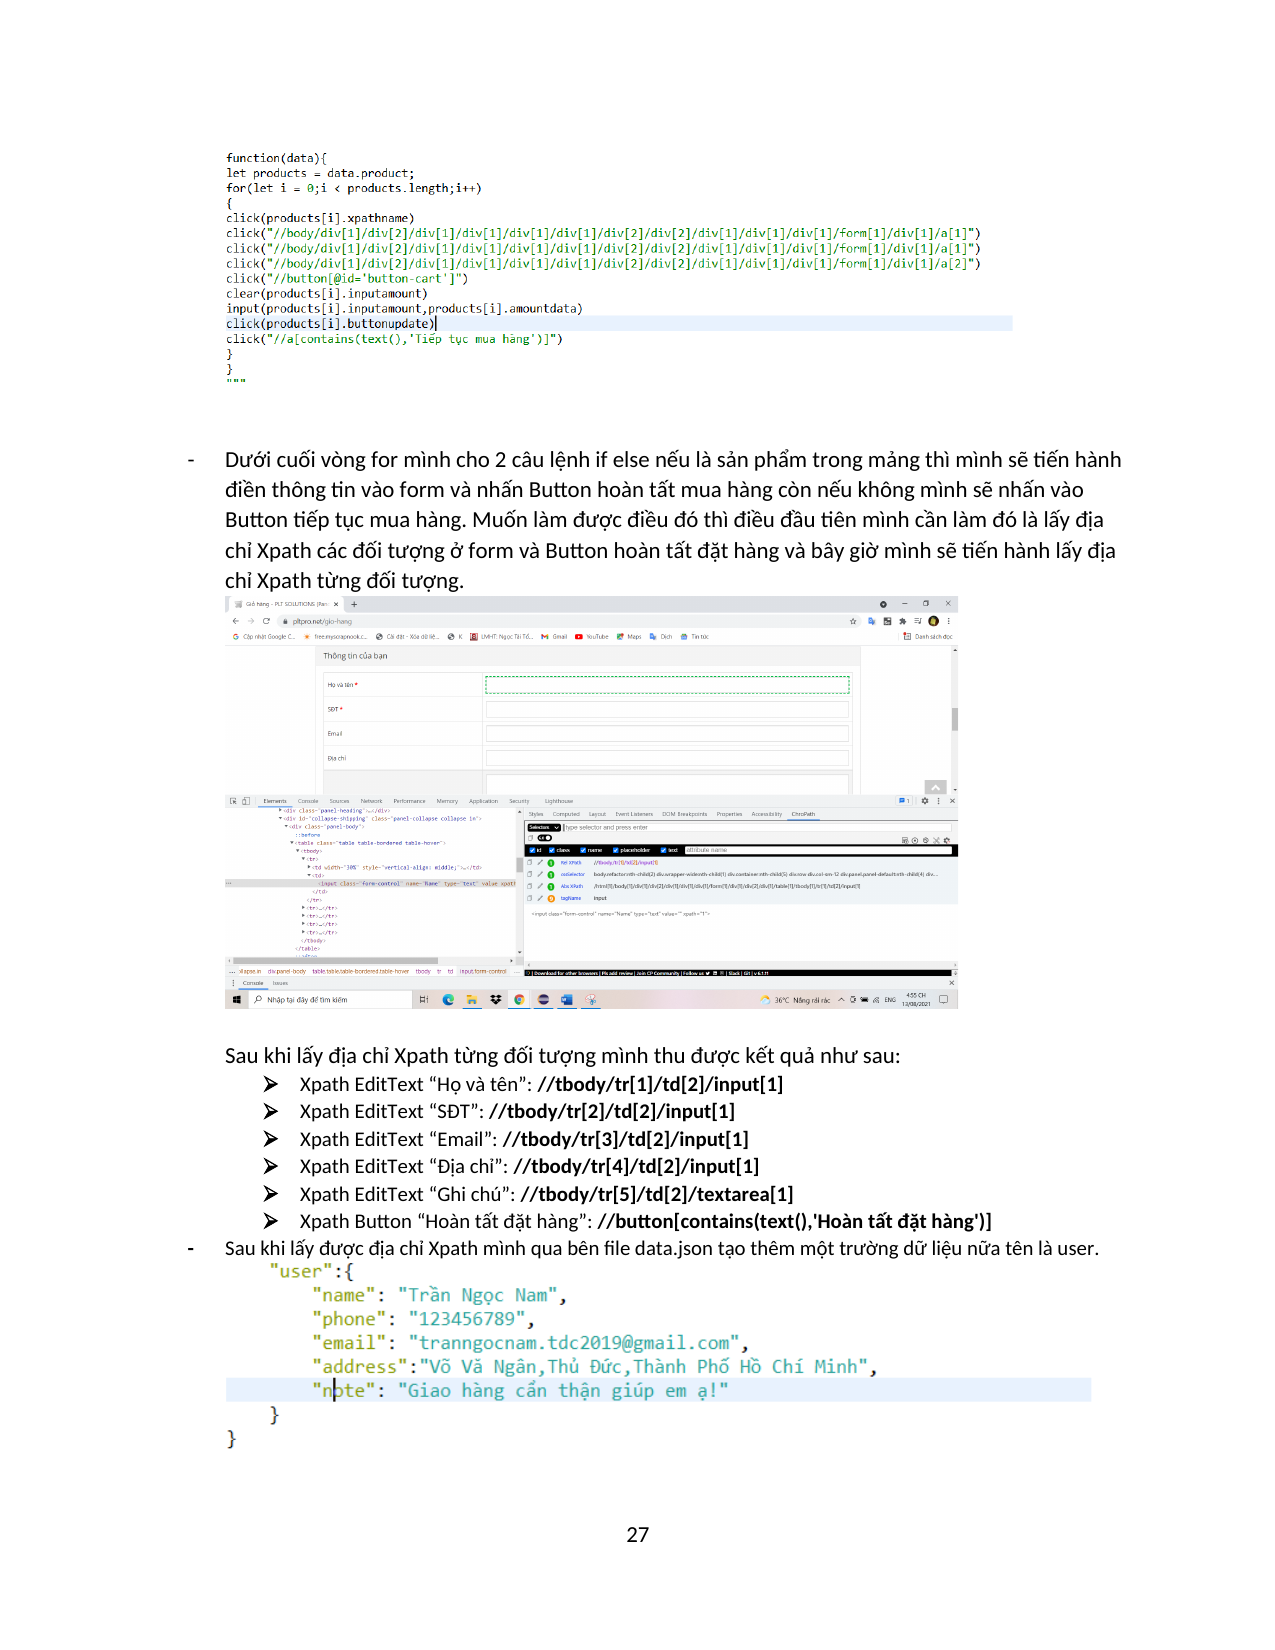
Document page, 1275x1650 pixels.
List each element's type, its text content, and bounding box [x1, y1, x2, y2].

picture [225, 150, 1013, 413]
list Xpath EditText “Họ và tên”: //tbody/tr[1]/td[2]/input[1] [262, 1071, 1125, 1097]
list Dưới cuối vòng for mình cho 2 câu lệnh if else nếu là sản phẩm trong mảng thì mình sẽ tiến hành điền thông tin vào form và nhấn Button hoàn tất mua hàng còn nếu không mình sẽ nhấn vào Button tiếp tục mua hàng. Muốn làm được điều đó thì điều đầu tiên mình cần làm đó là lấy địa chỉ Xpath các đối tượng ở form và Button hoàn tất đặt hàng và bây giờ mình sẽ tiến hành lấy địa chỉ Xpath từng đối tượng. [187, 445, 1125, 594]
picture [225, 1262, 1092, 1483]
picture [225, 596, 959, 1009]
list Xpath EditText “Ghi chú”: //tbody/tr[5]/td[2]/textarea[1] [262, 1181, 1125, 1206]
list Sau khi lấy được địa chỉ Xpath mình qua bên file data.json tạo thêm một trường dữ liệu nữa tên là user. [187, 1236, 1125, 1261]
list Xpath EditText “SĐT”: //tbody/tr[2]/td[2]/input[1] [262, 1098, 1125, 1124]
list Xpath EditText “Địa chỉ”: //tbody/tr[4]/td[2]/input[1] [262, 1153, 1125, 1179]
list Sau khi lấy địa chỉ Xpath từng đối tượng mình thu được kết quả như sau: [225, 1041, 1125, 1069]
list Xpath EditText “Email”: //tbody/tr[3]/td[2]/input[1] [262, 1126, 1125, 1151]
list Xpath Button “Hoàn tất đặt hàng”: //button[contains(text(),'Hoàn tất đặt hàng')] [262, 1208, 1125, 1233]
